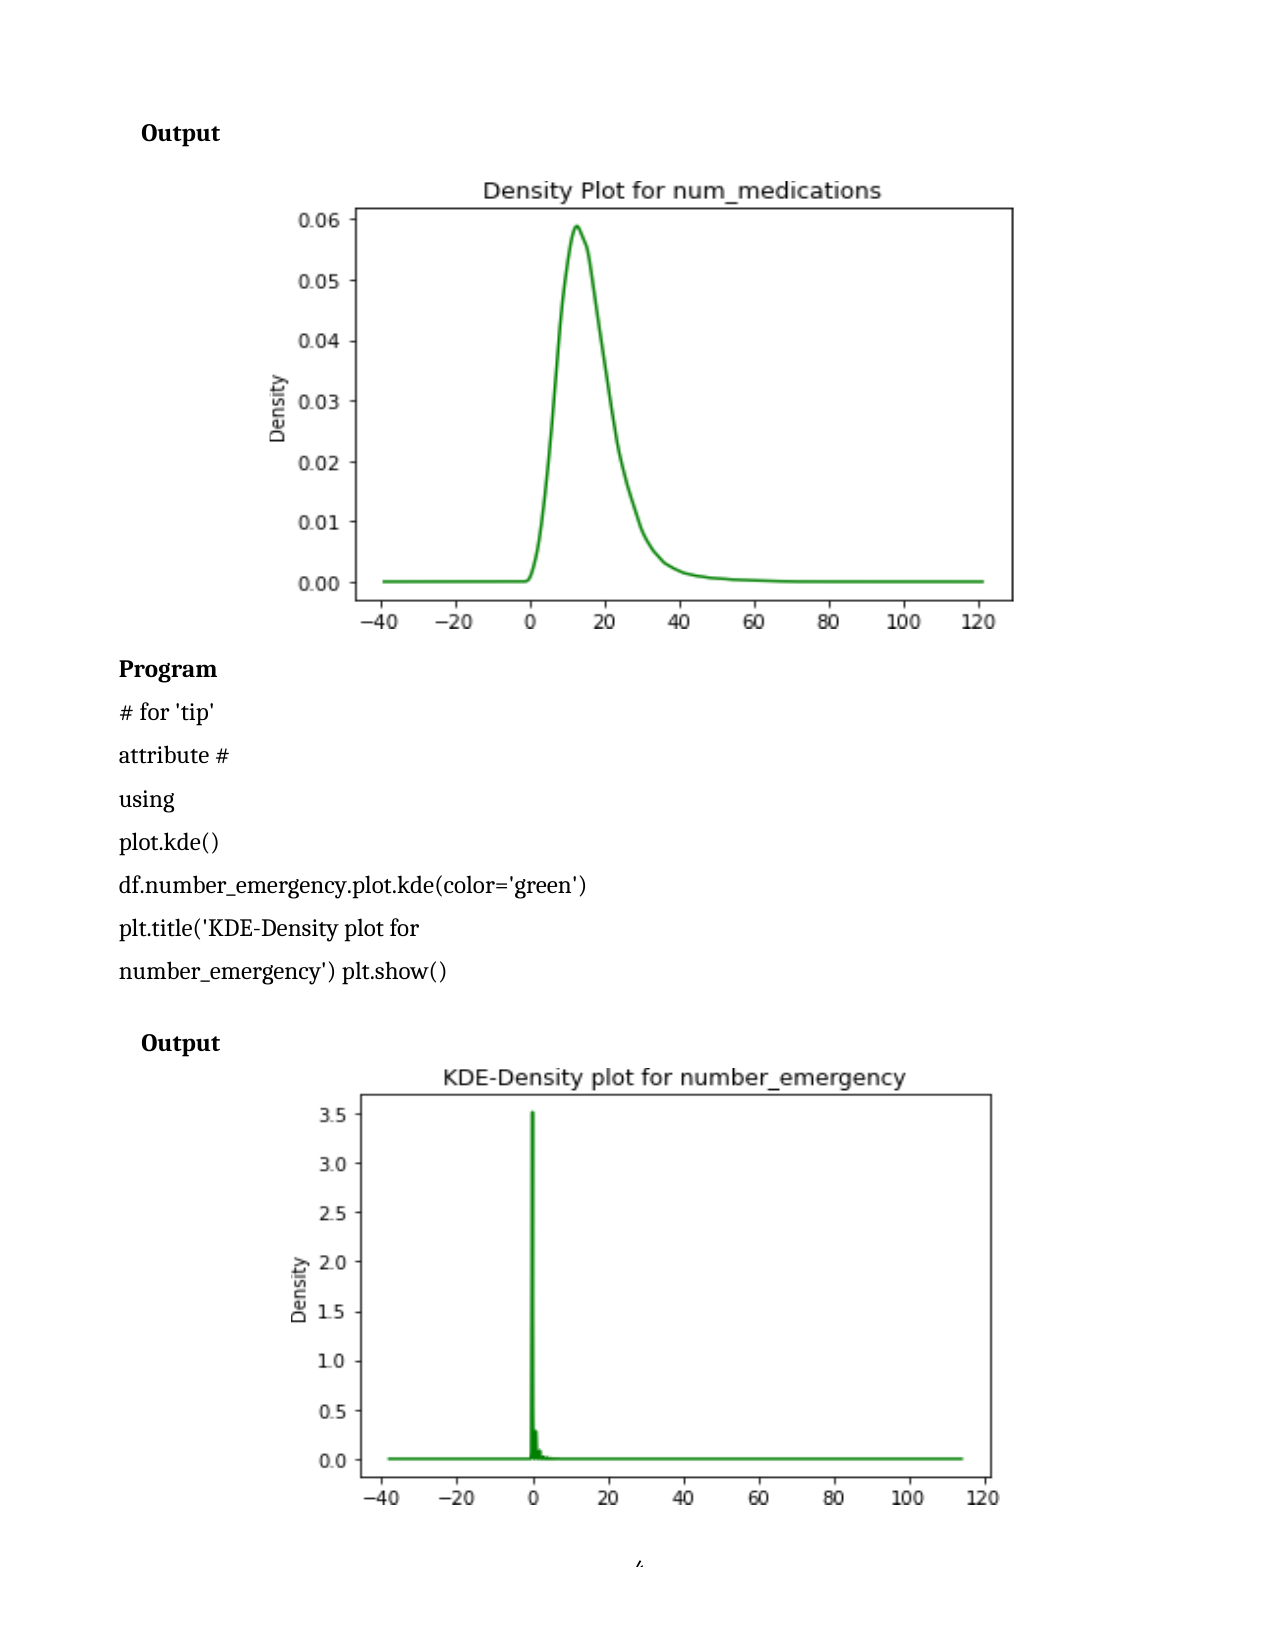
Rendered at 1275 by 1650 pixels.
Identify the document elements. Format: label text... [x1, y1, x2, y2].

picture [269, 181, 1014, 629]
text df.number_emergency.plot.kde(color='green') plt.title('KDE-Density plot for number_emergency') plt.show() [118, 871, 609, 986]
subtitle Output [118, 1029, 1181, 1058]
subtitle Output [118, 118, 1181, 147]
text Program # for 'tip' attribute # using plot.kde() [118, 655, 235, 856]
picture [291, 1068, 1000, 1505]
